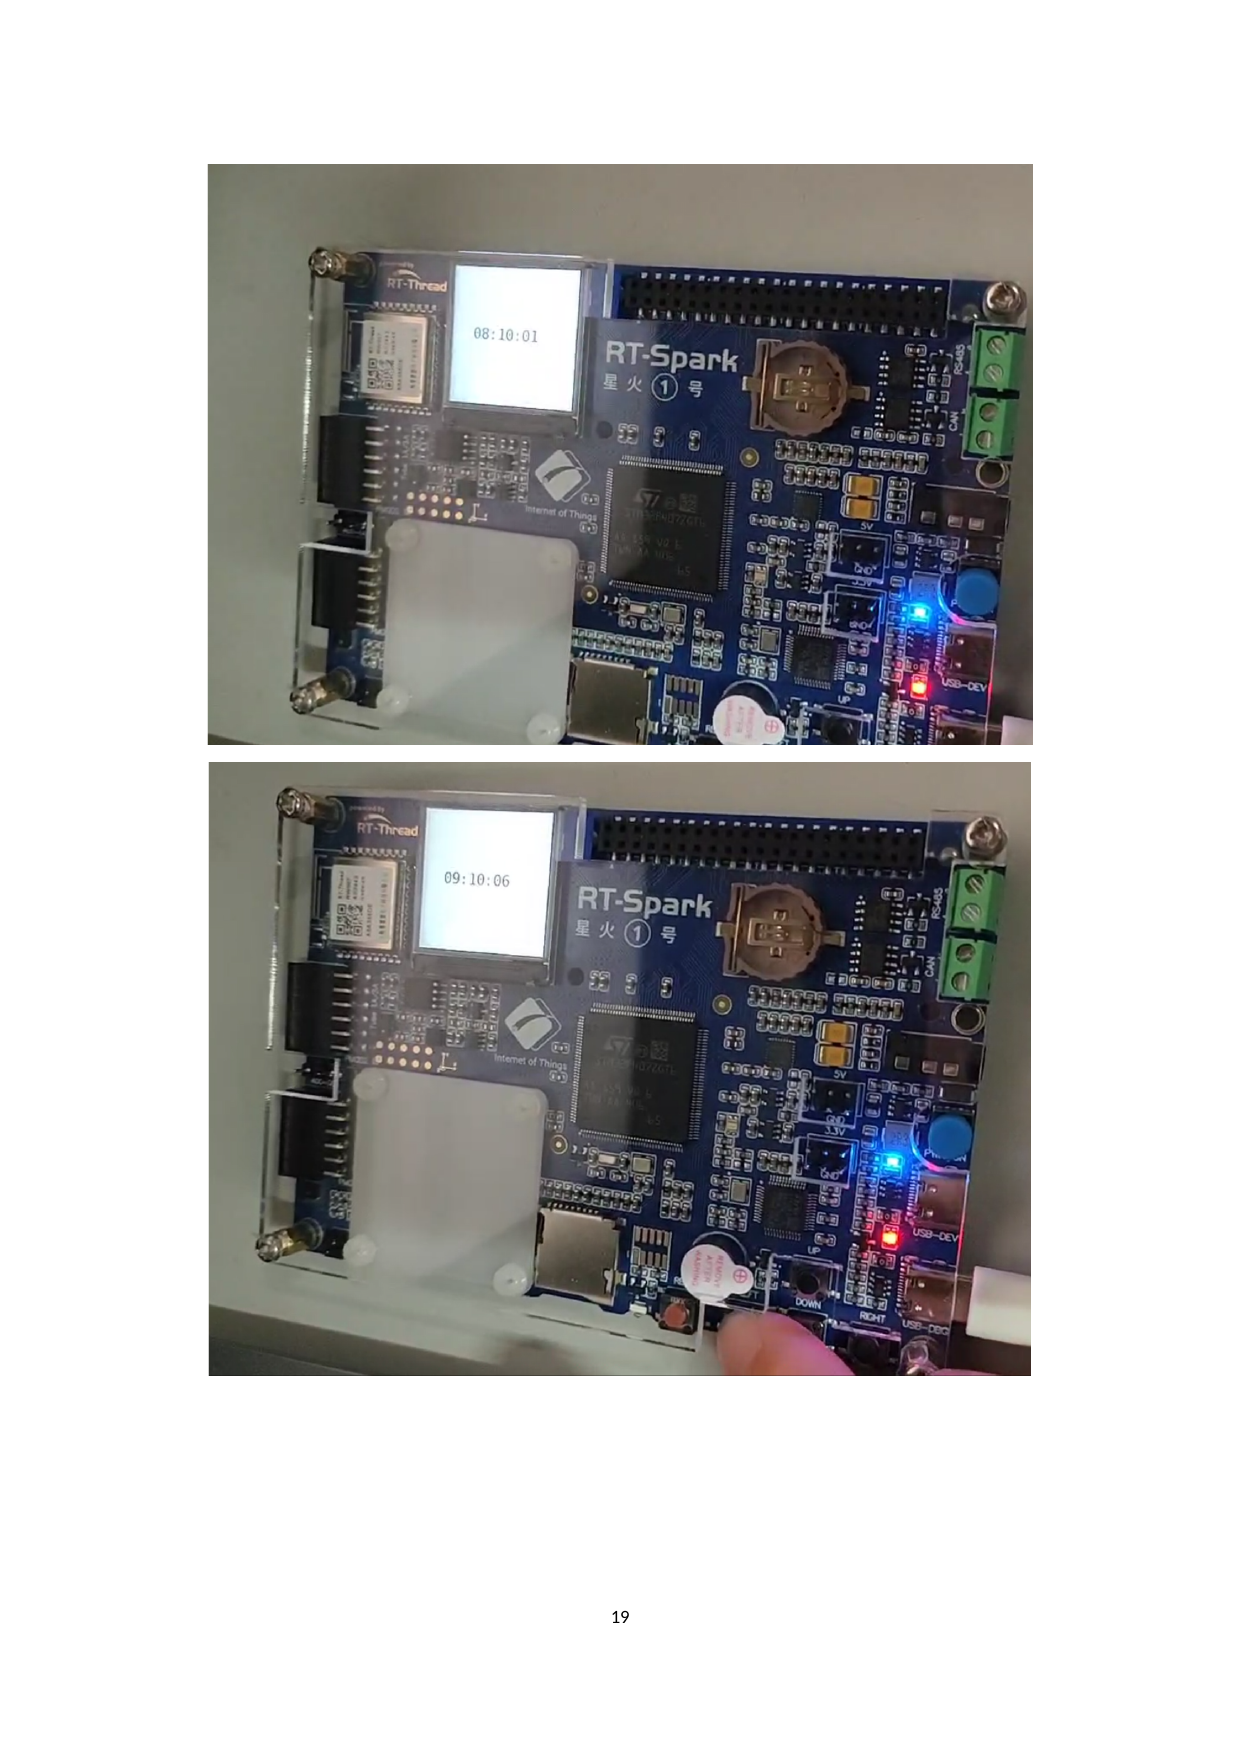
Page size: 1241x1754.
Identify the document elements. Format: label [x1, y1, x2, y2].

picture [210, 762, 1031, 1376]
picture [209, 164, 1033, 745]
